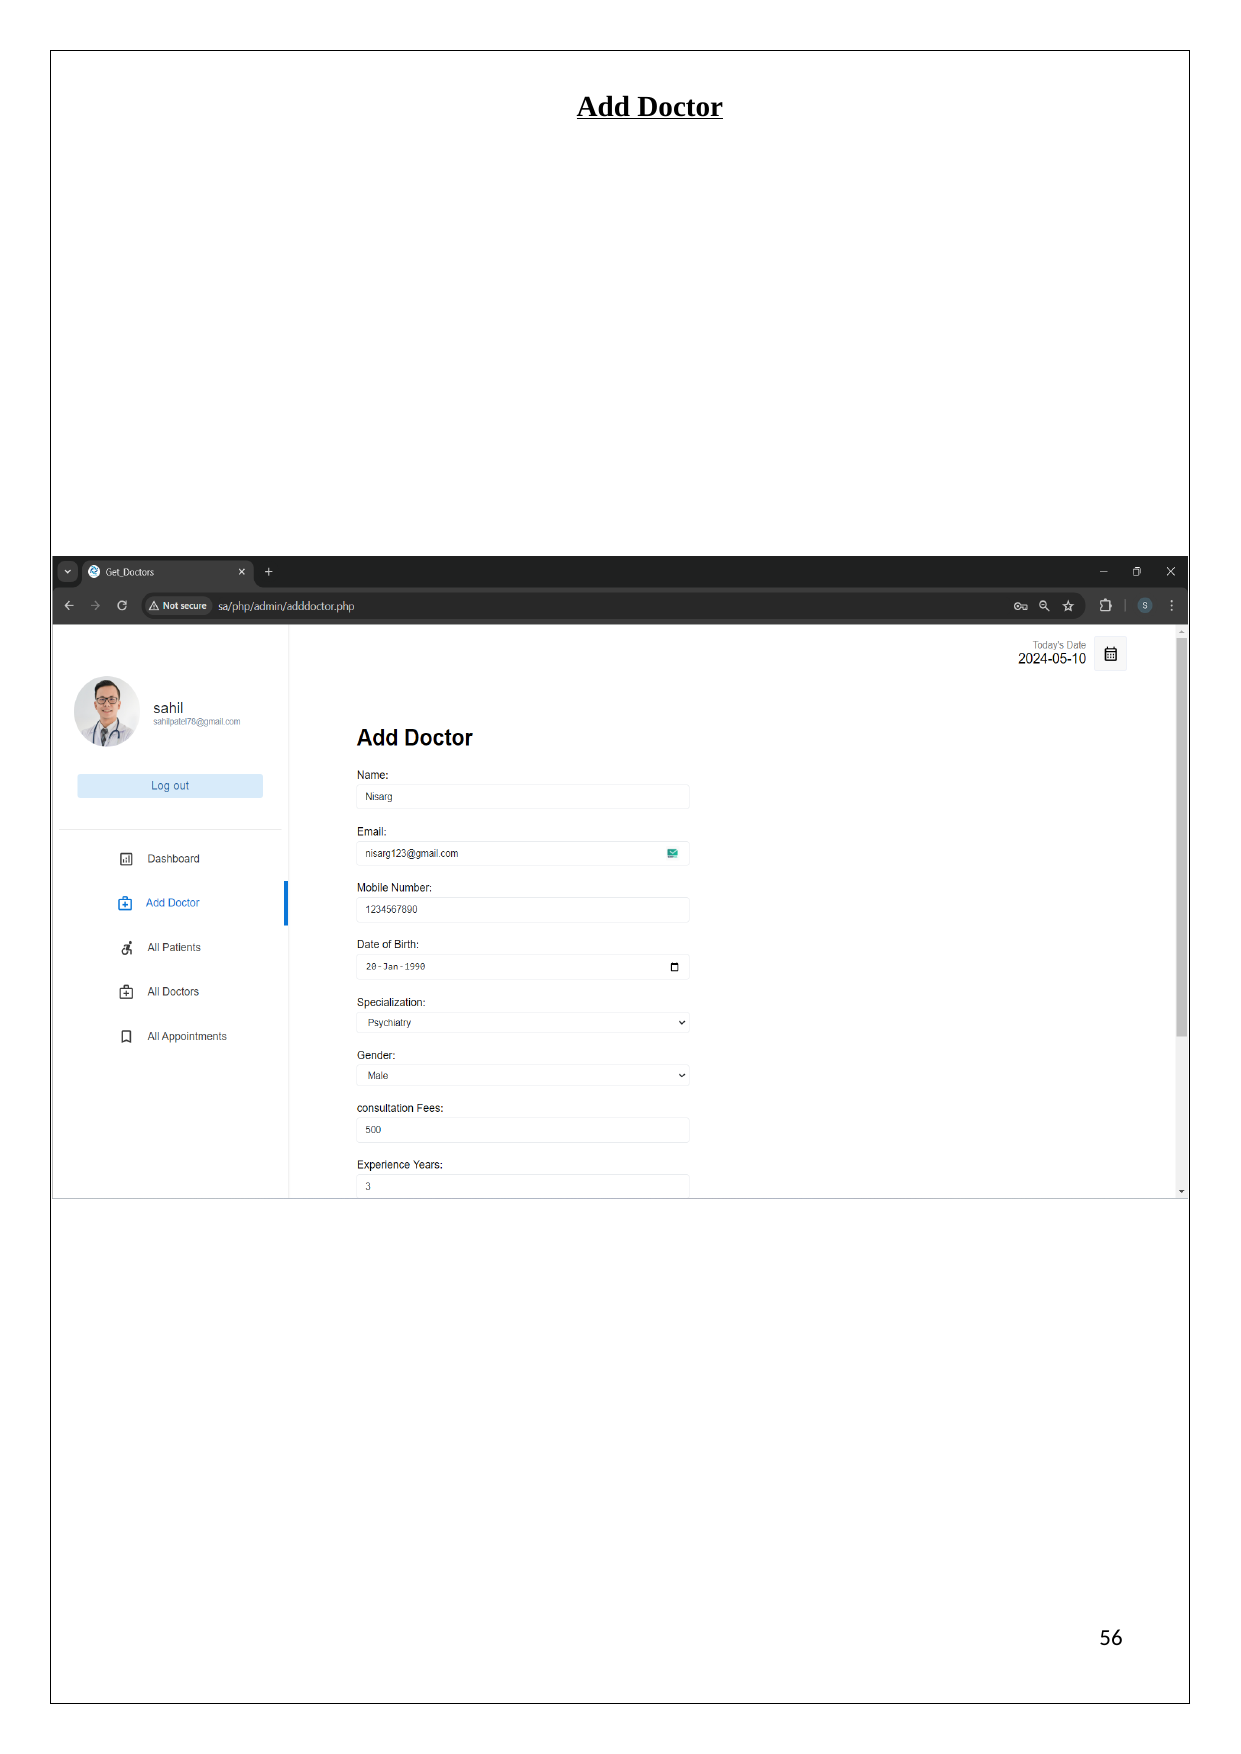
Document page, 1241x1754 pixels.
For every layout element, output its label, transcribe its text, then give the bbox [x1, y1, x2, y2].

text Add Doctor [177, 89, 1122, 122]
picture [50, 553, 1190, 1201]
